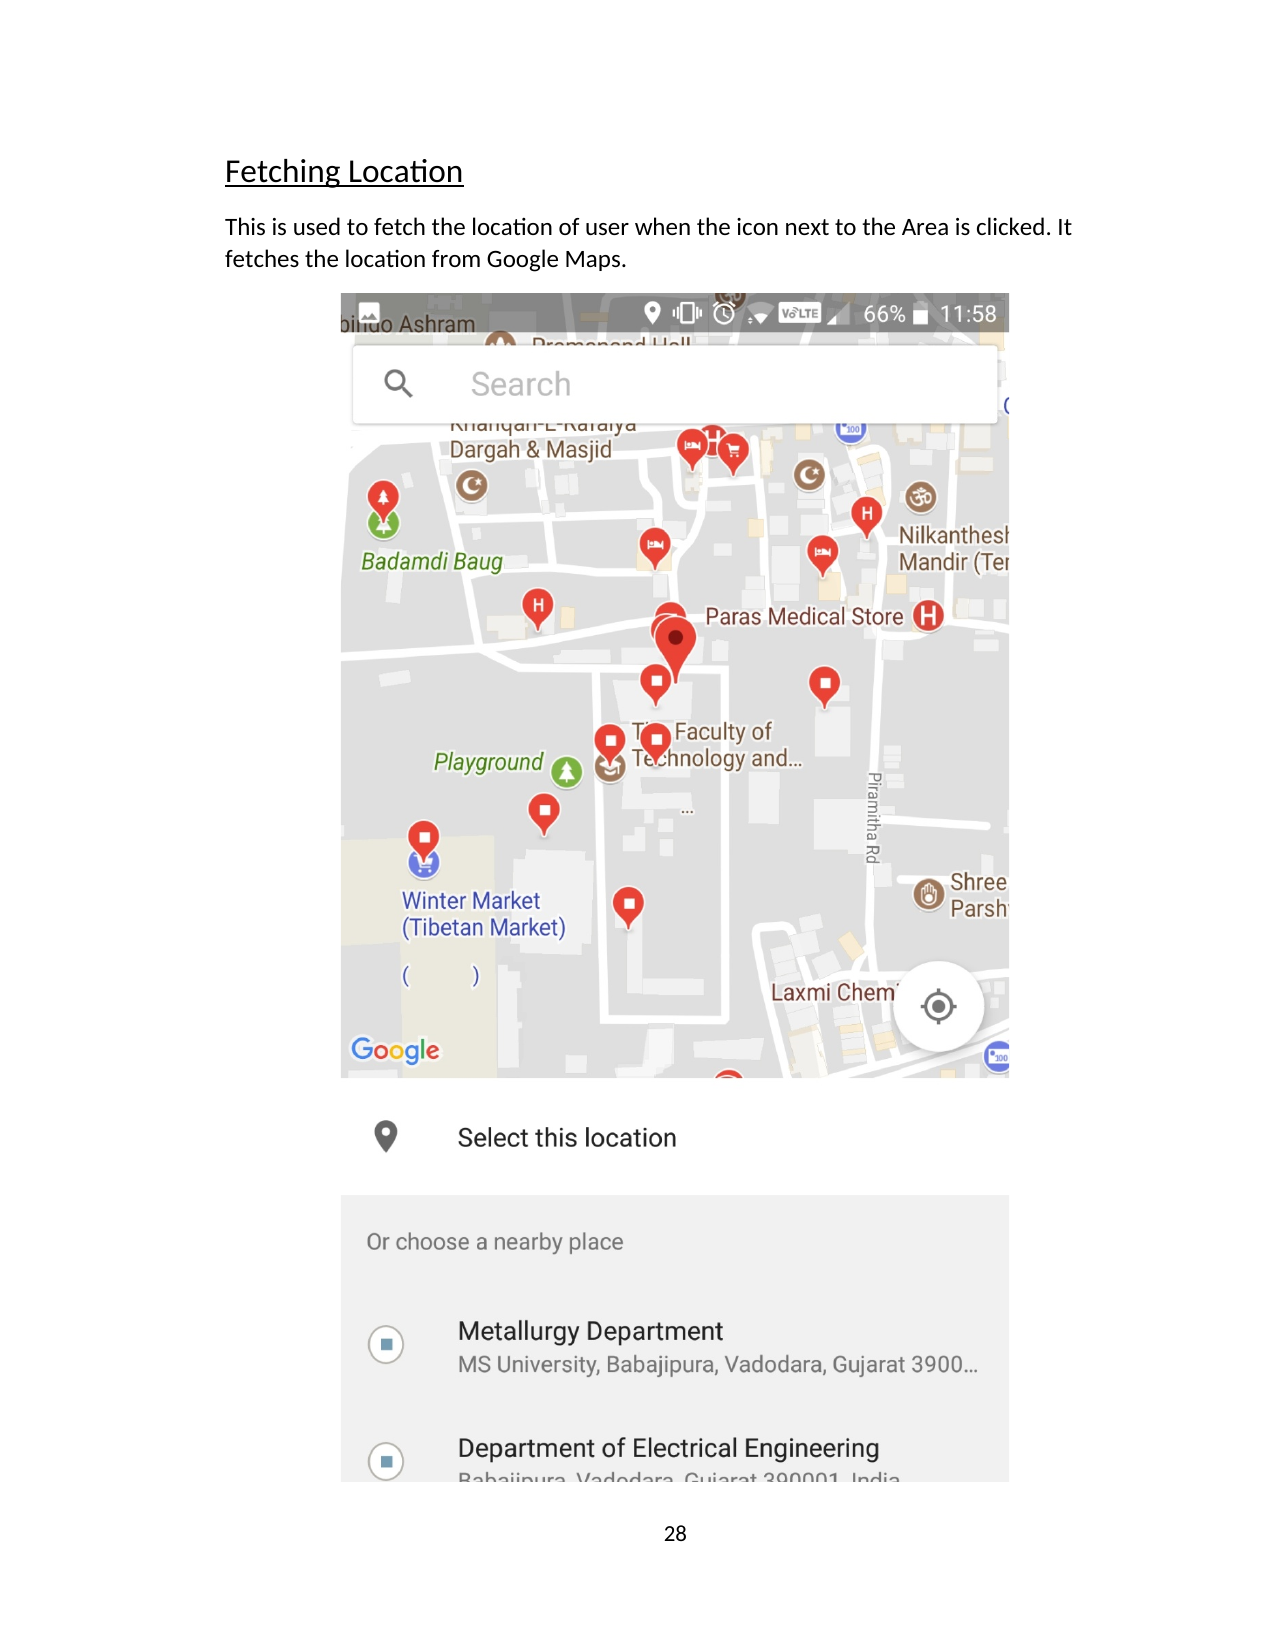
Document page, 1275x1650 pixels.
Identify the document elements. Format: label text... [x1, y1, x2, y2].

picture [340, 293, 1010, 1482]
text This is used to fetch the location of user when the icon next to the Area is clicked. It fetches the location from Google Maps. [225, 211, 1125, 274]
text Fetching Location [225, 150, 1125, 191]
